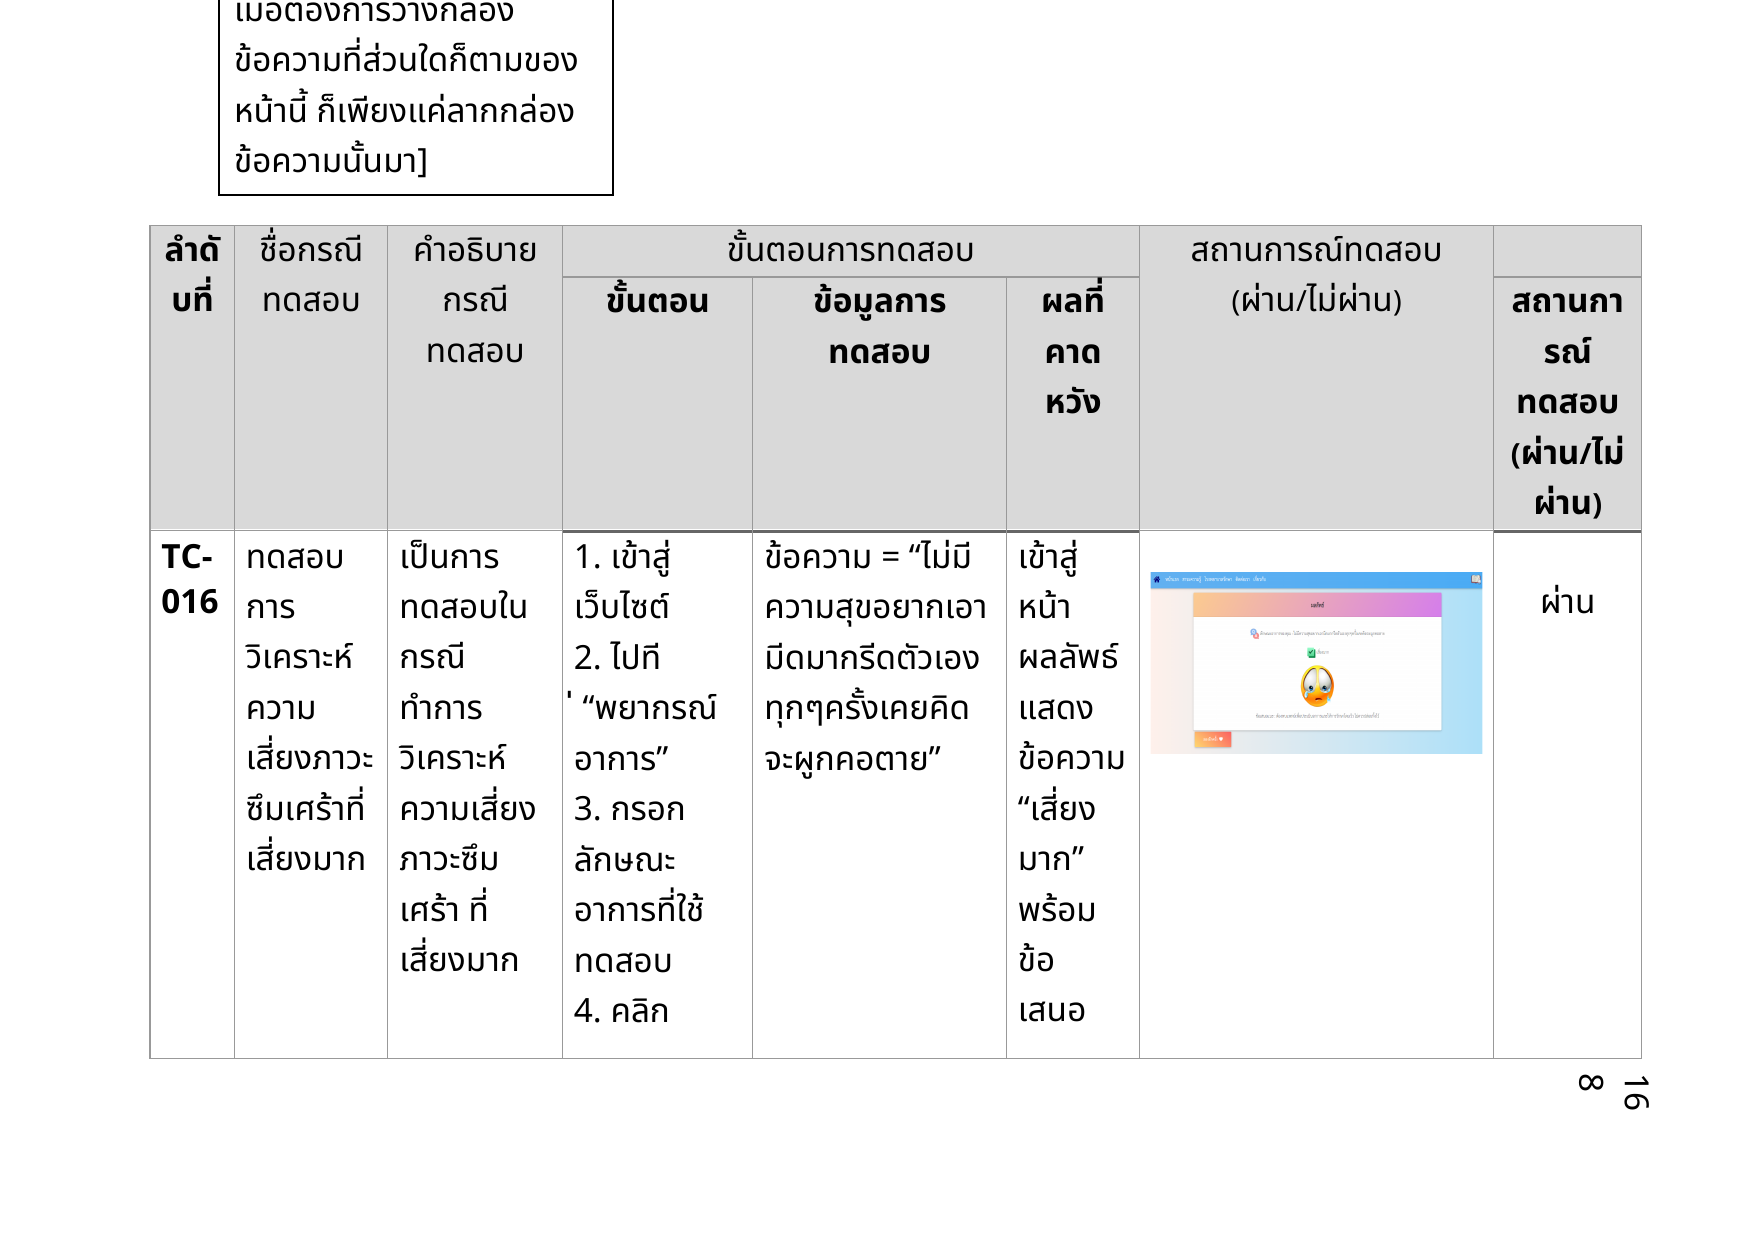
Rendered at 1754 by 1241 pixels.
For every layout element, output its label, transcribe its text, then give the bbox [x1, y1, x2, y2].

table_cell [1140, 531, 1493, 1057]
table_cell ผ่าน [1494, 533, 1641, 1057]
table_header คำอธิบายกรณีทดสอบ [388, 226, 562, 529]
picture [1150, 572, 1483, 754]
table_cell ข้อความ = “ไม่มีความสุขอยากเอามีดมากรีดตัวเองทุกๆครั้งเคยคิดจะผูกคอตาย” [753, 533, 1006, 1057]
table_header ชื่อกรณีทดสอบ [235, 226, 387, 529]
table_cell TC-016 [151, 531, 234, 1057]
table_cell เข้าสู่หน้าผลลัพธ์แสดงข้อความ “เสี่ยงมาก” พร้อมข้อ เสนอแนะ [1007, 533, 1139, 1057]
table_cell เป็นการทดสอบในกรณี ทำการวิเคราะห์ความเสี่ยงภาวะซึมเศร้า ที่เสี่ยงมาก [388, 531, 562, 1057]
table_header สถานการณ์ทดสอบ (ผ่าน/ไม่ผ่าน) [1140, 226, 1493, 529]
table_cell สถานการณ์ทดสอบ (ผ่าน/ไม่ผ่าน) [1494, 278, 1641, 529]
table_header ขั้นตอนการทดสอบ [563, 226, 1139, 276]
table_cell ผลที่คาดหวัง [1007, 278, 1139, 529]
table_cell ทดสอบการวิเคราะห์ความเสี่ยงภาวะซึมเศร้าที่เสี่ยงมาก [235, 531, 387, 1057]
table_cell ข้อมูลการทดสอบ [753, 278, 1006, 529]
table_header ลำดับที่ [151, 226, 234, 529]
table_header [1494, 226, 1641, 276]
table_cell 1. เข้าสู่เว็บไซต์ 2. ไปที่ “พยากรณ์อาการ” 3. กรอกลักษณะอาการที่ใช้ทดสอบ 4. คลิก “พยากรณ์” [563, 533, 752, 1057]
table_cell ขั้นตอน [563, 278, 752, 529]
